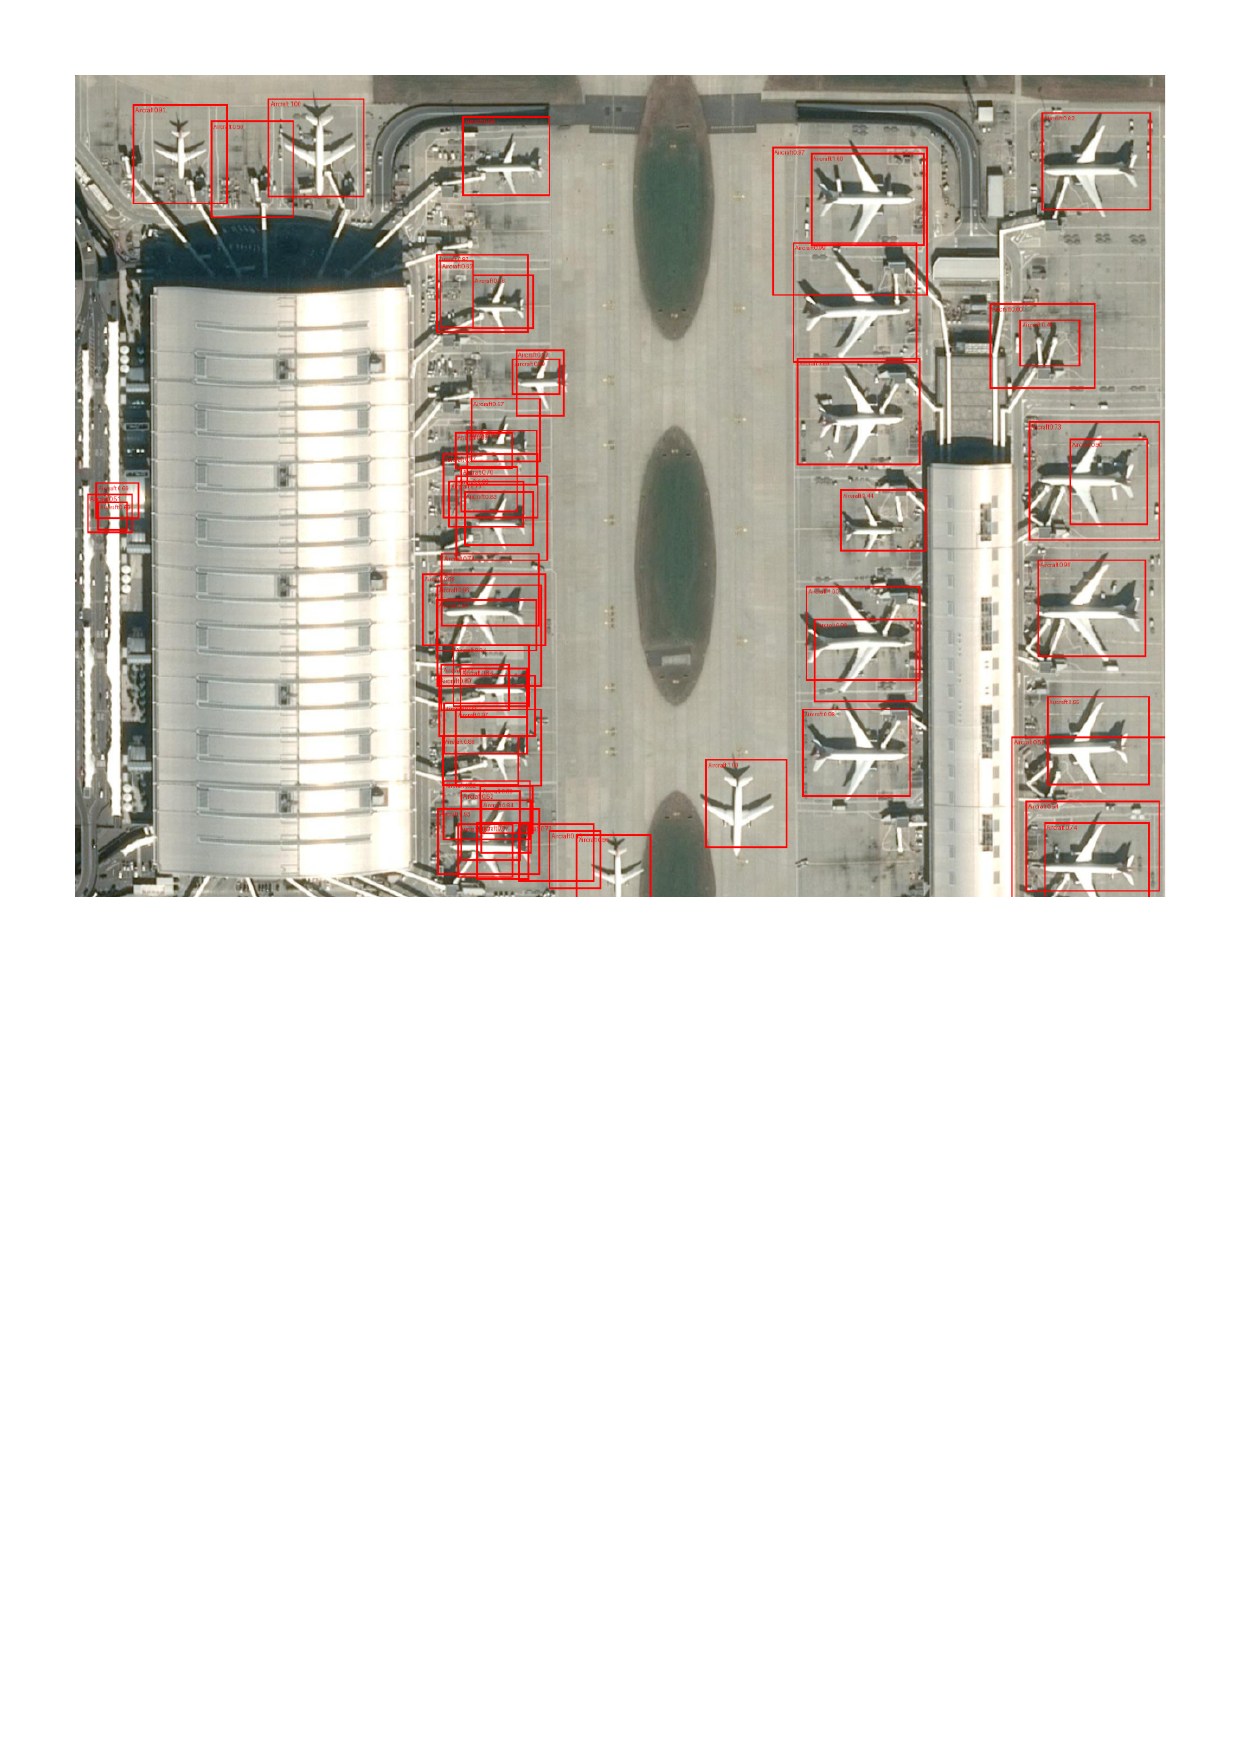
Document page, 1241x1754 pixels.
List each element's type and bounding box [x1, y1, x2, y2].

picture [75, 75, 1166, 897]
